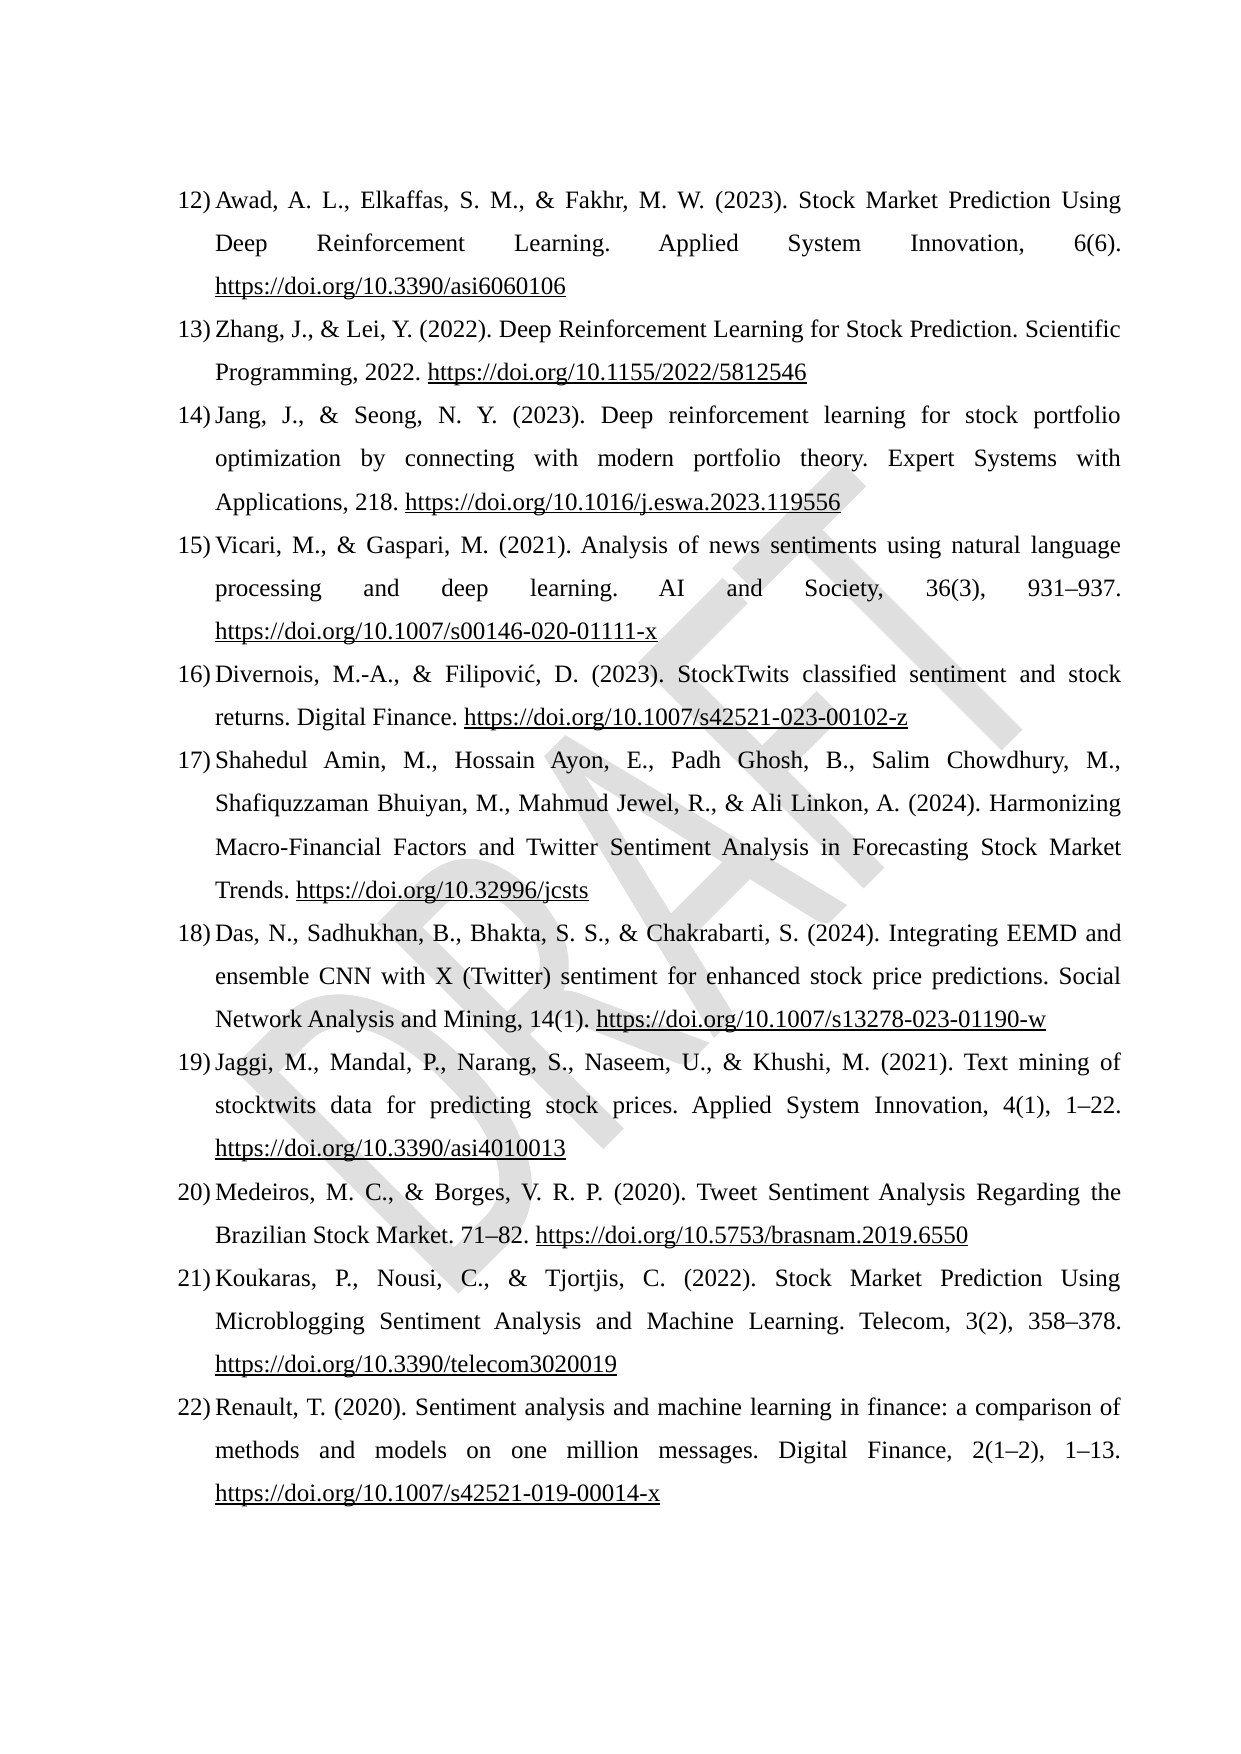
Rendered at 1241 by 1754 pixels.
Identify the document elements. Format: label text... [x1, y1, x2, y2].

list Divernois, M.-A., & Filipović, D. (2023). StockTwits classified sentiment and stock returns. Digital Finance. https://doi.org/10.1007/s42521-023-00102-z [177, 659, 1122, 731]
list Vicari, M., & Gaspari, M. (2021). Analysis of news sentiments using natural language processing and deep learning. AI and Society, 36(3), 931–937. https://doi.org/10.1007/s00146-020-01111-x [177, 530, 1122, 645]
list Zhang, J., & Lei, Y. (2022). Deep Reinforcement Learning for Stock Prediction. Scientific Programming, 2022. https://doi.org/10.1155/2022/5812546 [177, 314, 1122, 386]
list Jaggi, M., Mandal, P., Narang, S., Naseem, U., & Khushi, M. (2021). Text mining of stocktwits data for predicting stock prices. Applied System Innovation, 4(1), 1–22. https://doi.org/10.3390/asi4010013 [177, 1047, 1122, 1162]
list Das, N., Sadhukhan, B., Bhakta, S. S., & Chakrabarti, S. (2024). Integrating EEMD and ensemble CNN with X (Twitter) sentiment for enhanced stock price predictions. Social Network Analysis and Mining, 14(1). https://doi.org/10.1007/s13278-023-01190-w [177, 918, 1122, 1033]
list Shahedul Amin, M., Hossain Ayon, E., Padh Ghosh, B., Salim Chowdhury, M., Shafiquzzaman Bhuiyan, M., Mahmud Jewel, R., & Ali Linkon, A. (2024). Harmonizing Macro-Financial Factors and Twitter Sentiment Analysis in Forecasting Stock Market Trends. https://doi.org/10.32996/jcsts [177, 745, 1122, 903]
list Jang, J., & Seong, N. Y. (2023). Deep reinforcement learning for stock portfolio optimization by connecting with modern portfolio theory. Expert Systems with Applications, 218. https://doi.org/10.1016/j.eswa.2023.119556 [177, 400, 1122, 515]
list Koukaras, P., Nousi, C., & Tjortjis, C. (2022). Stock Market Prediction Using Microblogging Sentiment Analysis and Machine Learning. Telecom, 3(2), 358–378. https://doi.org/10.3390/telecom3020019 [177, 1263, 1122, 1378]
list Renault, T. (2020). Sentiment analysis and machine learning in finance: a comparison of methods and models on one million messages. Digital Finance, 2(1–2), 1–13. https://doi.org/10.1007/s42521-019-00014-x [177, 1392, 1122, 1507]
list Awad, A. L., Elkaffas, S. M., & Fakhr, M. W. (2023). Stock Market Prediction Using Deep Reinforcement Learning. Applied System Innovation, 6(6). https://doi.org/10.3390/asi6060106 [177, 185, 1122, 300]
list Medeiros, M. C., & Borges, V. R. P. (2020). Tweet Sentiment Analysis Regarding the Brazilian Stock Market. 71–82. https://doi.org/10.5753/brasnam.2019.6550 [177, 1177, 1122, 1248]
